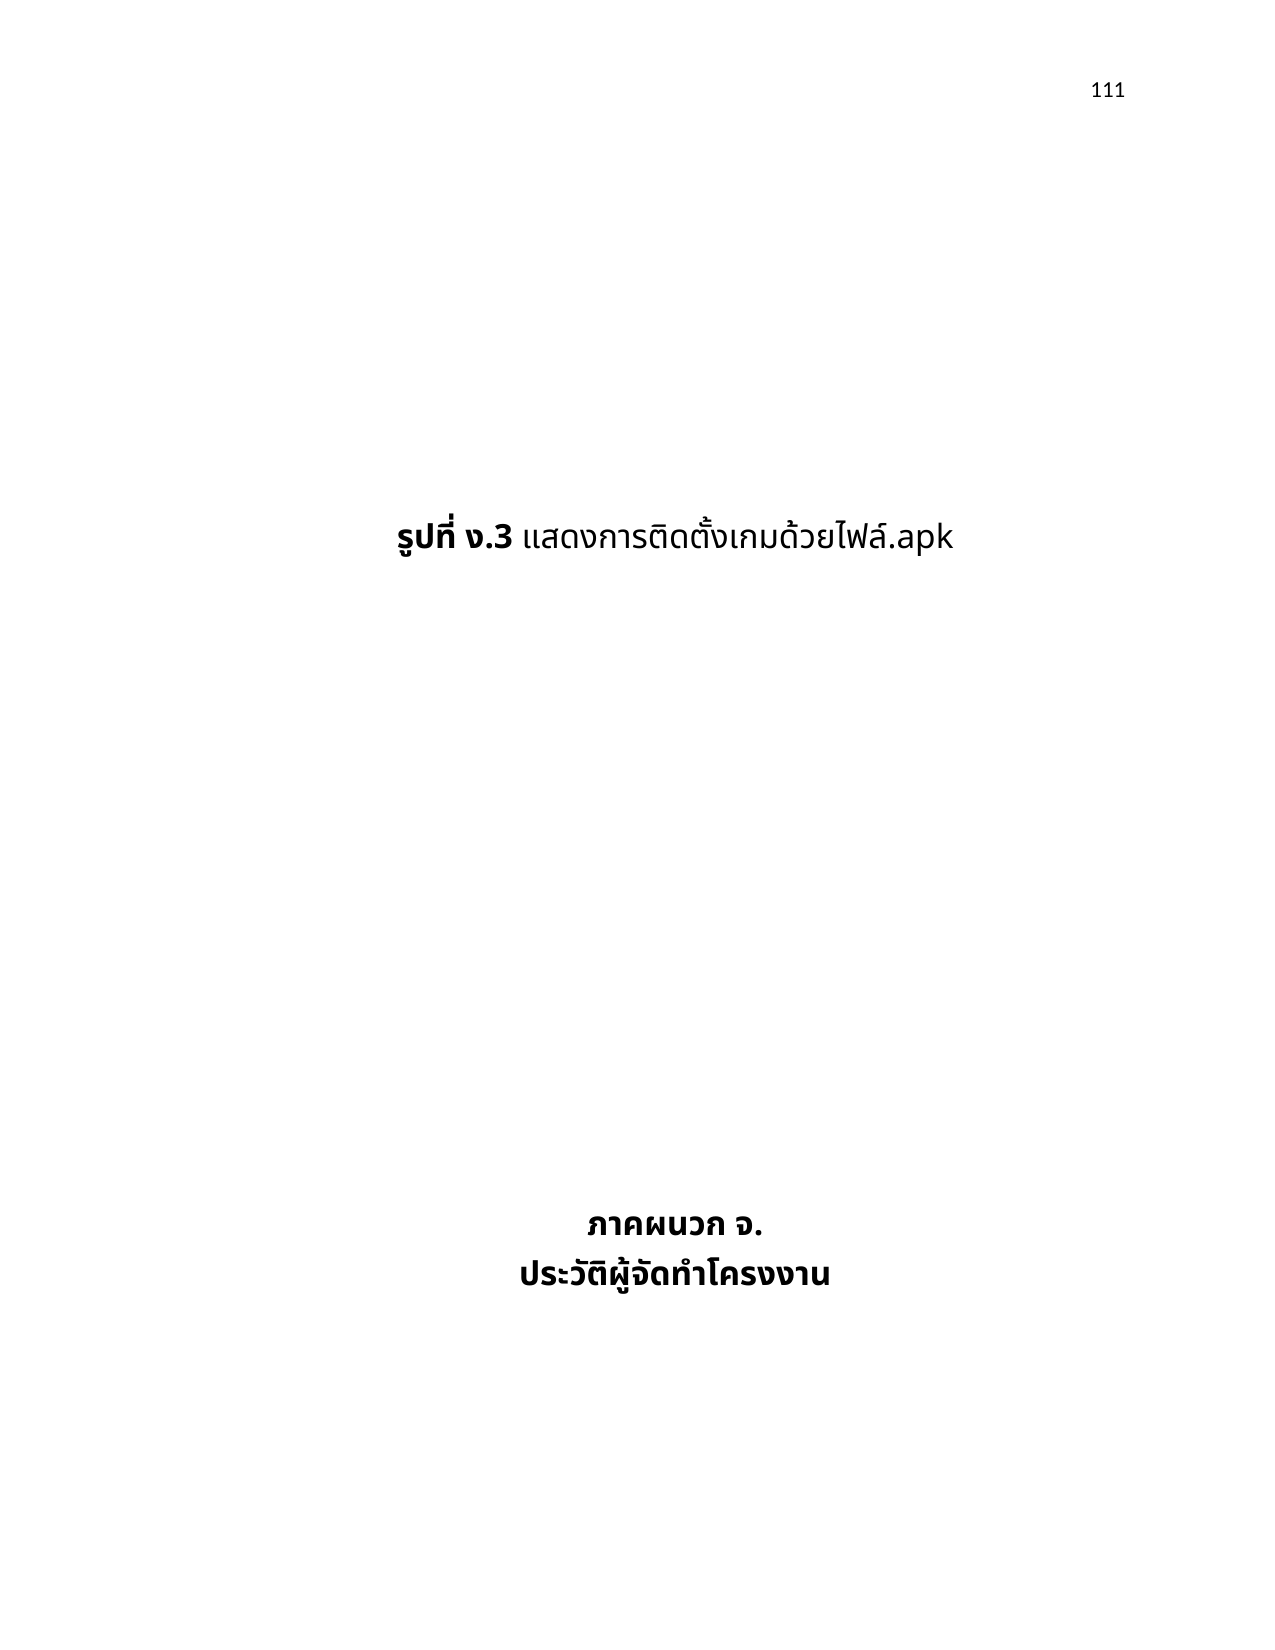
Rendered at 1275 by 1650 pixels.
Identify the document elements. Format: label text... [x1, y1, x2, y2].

text รูปที่ ง.3 แสดงการติดตั้งเกมด้วยไฟล์.apk [225, 513, 1125, 564]
text ภาคผนวก จ. [225, 1200, 1125, 1250]
text ประวัติผู้จัดทำโครงงาน [225, 1250, 1125, 1301]
